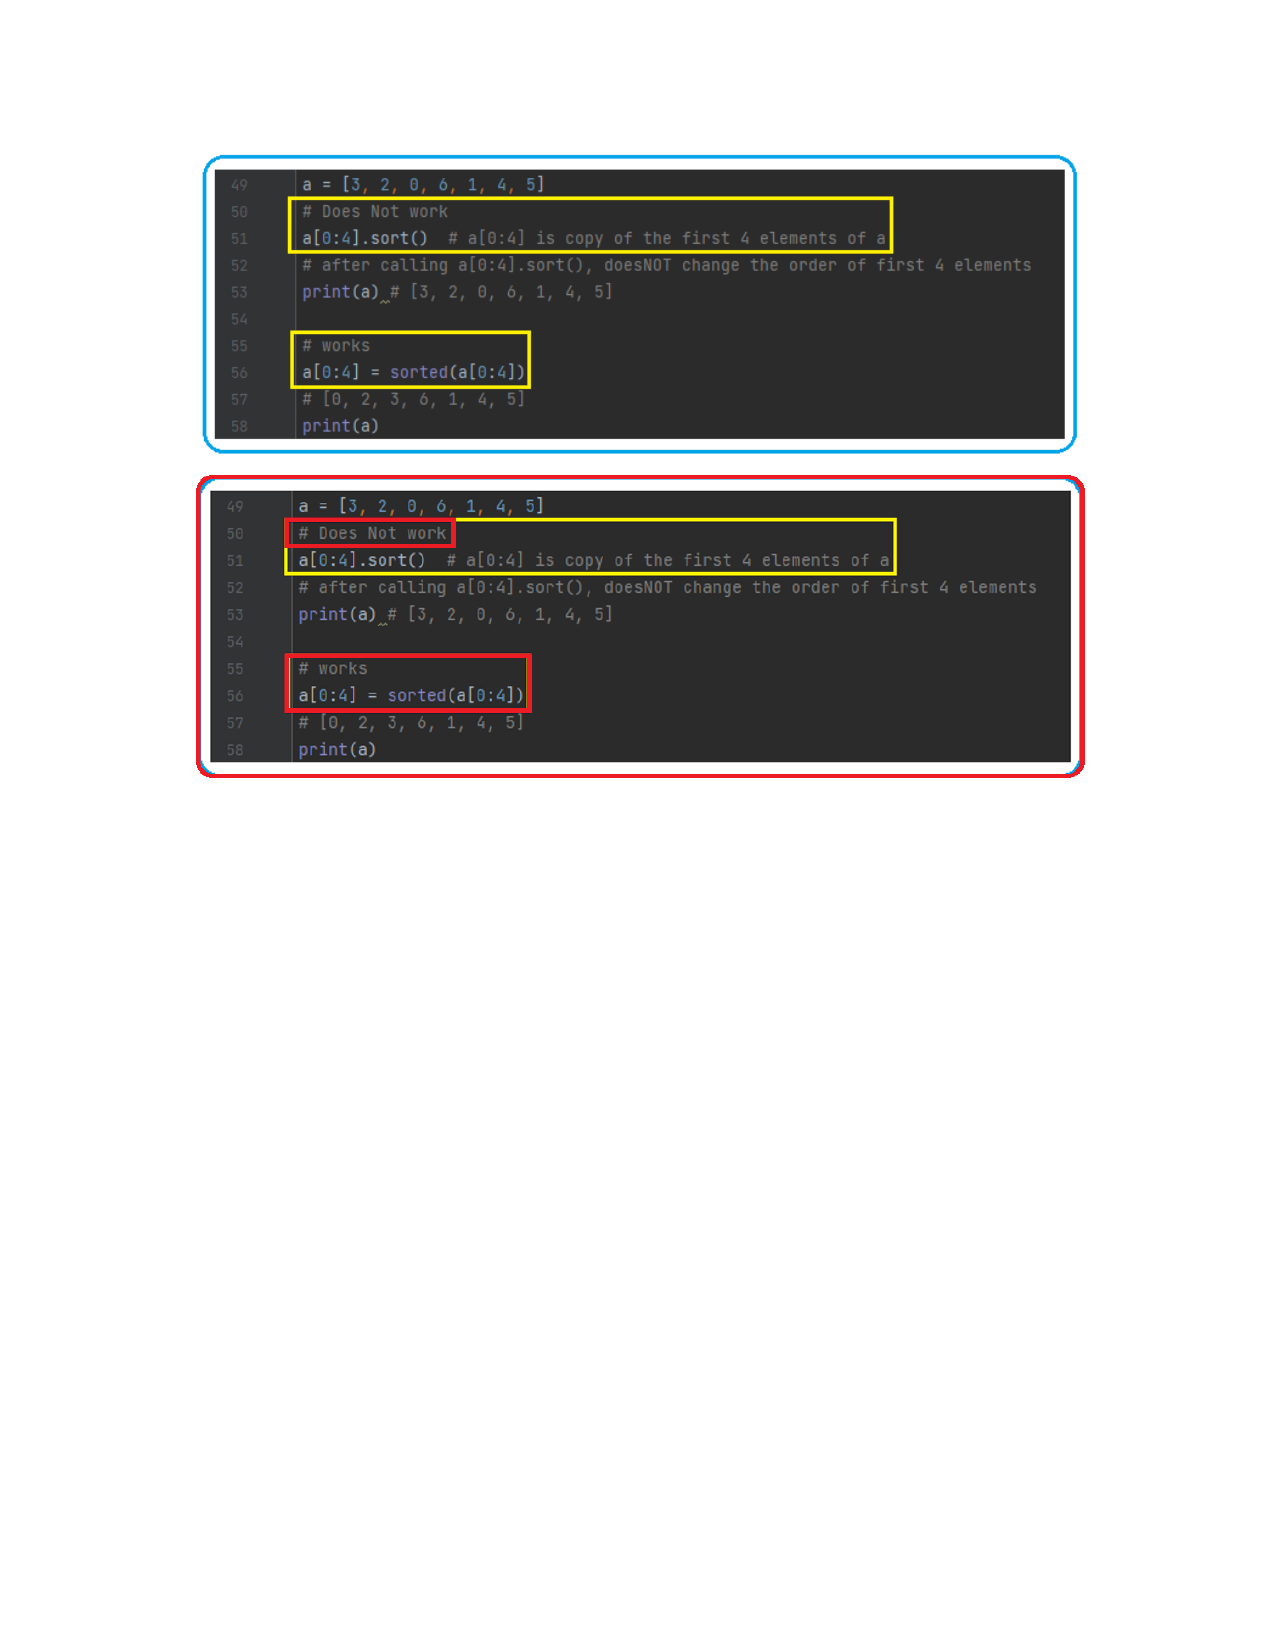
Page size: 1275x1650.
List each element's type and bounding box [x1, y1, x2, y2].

picture [187, 150, 1088, 461]
picture [187, 463, 1088, 789]
